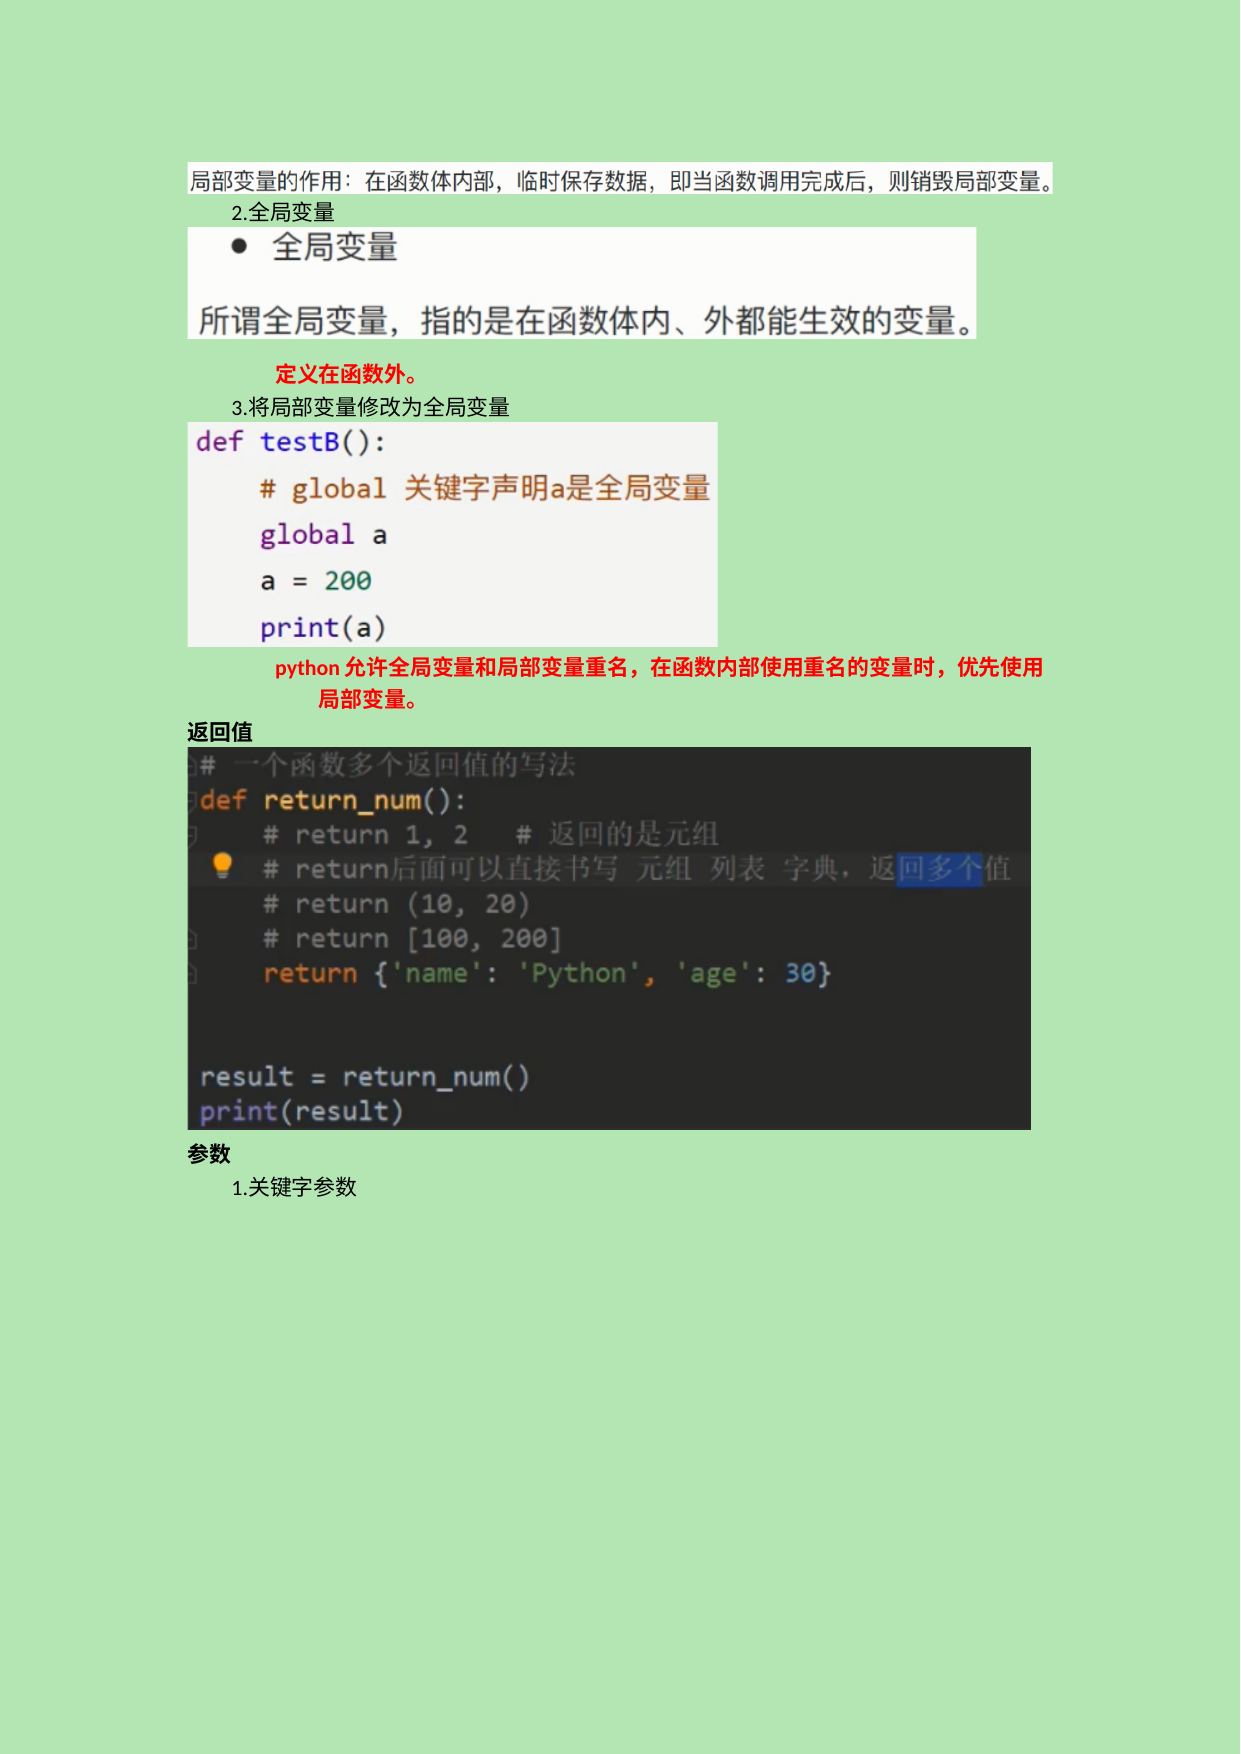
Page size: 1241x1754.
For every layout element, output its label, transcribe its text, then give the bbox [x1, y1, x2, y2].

text python允许全局变量和局部变量重名，在函数内部使用重名的变量时，优先使用 [187, 649, 1053, 682]
text 2.全局变量 [187, 194, 1053, 227]
picture [187, 747, 1031, 1130]
picture [187, 227, 977, 339]
text 3.将局部变量修改为全局变量 [187, 389, 1053, 422]
text 定义在函数外。 [187, 357, 1053, 389]
text 局部变量。 [275, 682, 1053, 714]
picture [187, 162, 1053, 194]
subtitle 返回值 [187, 714, 1053, 747]
text 1.关键字参数 [187, 1169, 1053, 1202]
picture [187, 422, 718, 647]
subtitle 参数 [187, 1137, 1053, 1169]
